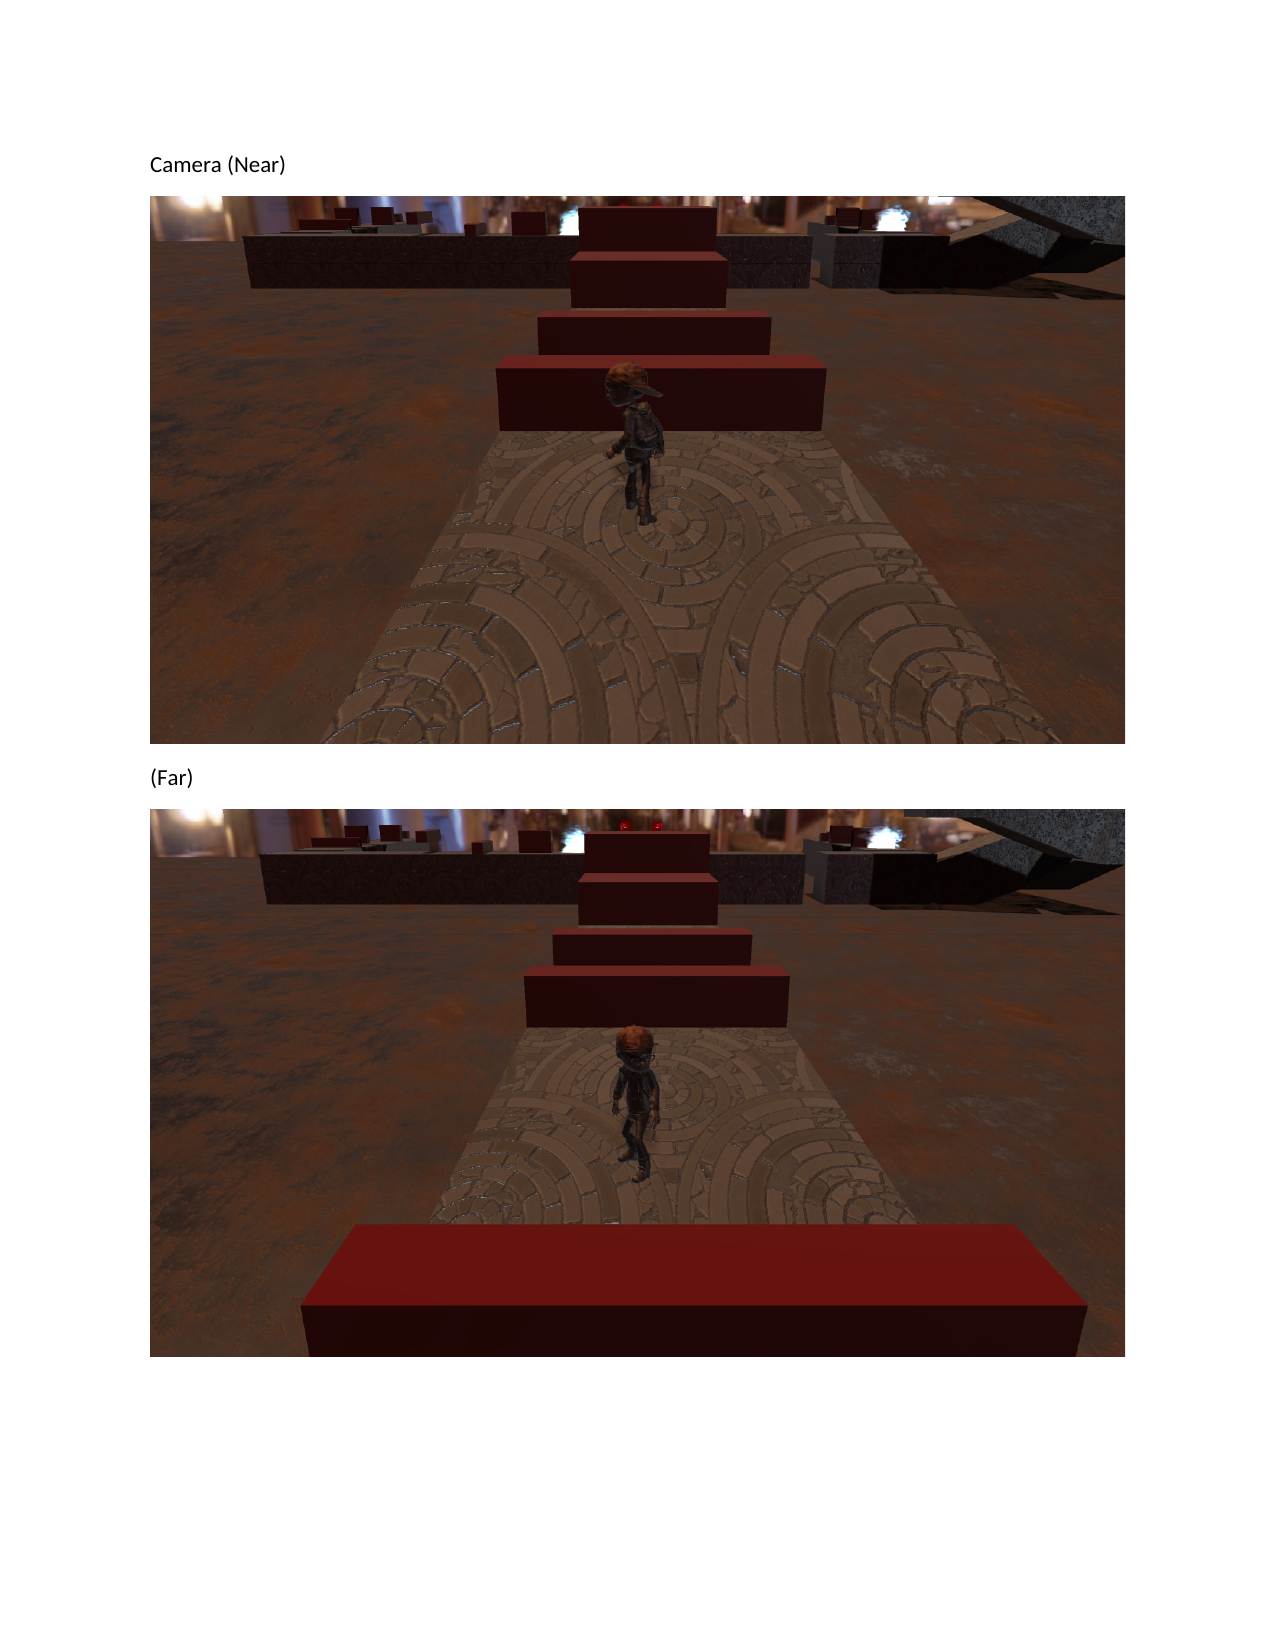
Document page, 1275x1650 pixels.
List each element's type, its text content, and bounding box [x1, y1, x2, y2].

picture [150, 809, 1125, 1357]
text (Far) [150, 763, 1125, 791]
text Camera (Near) [150, 150, 1125, 178]
picture [150, 196, 1125, 744]
